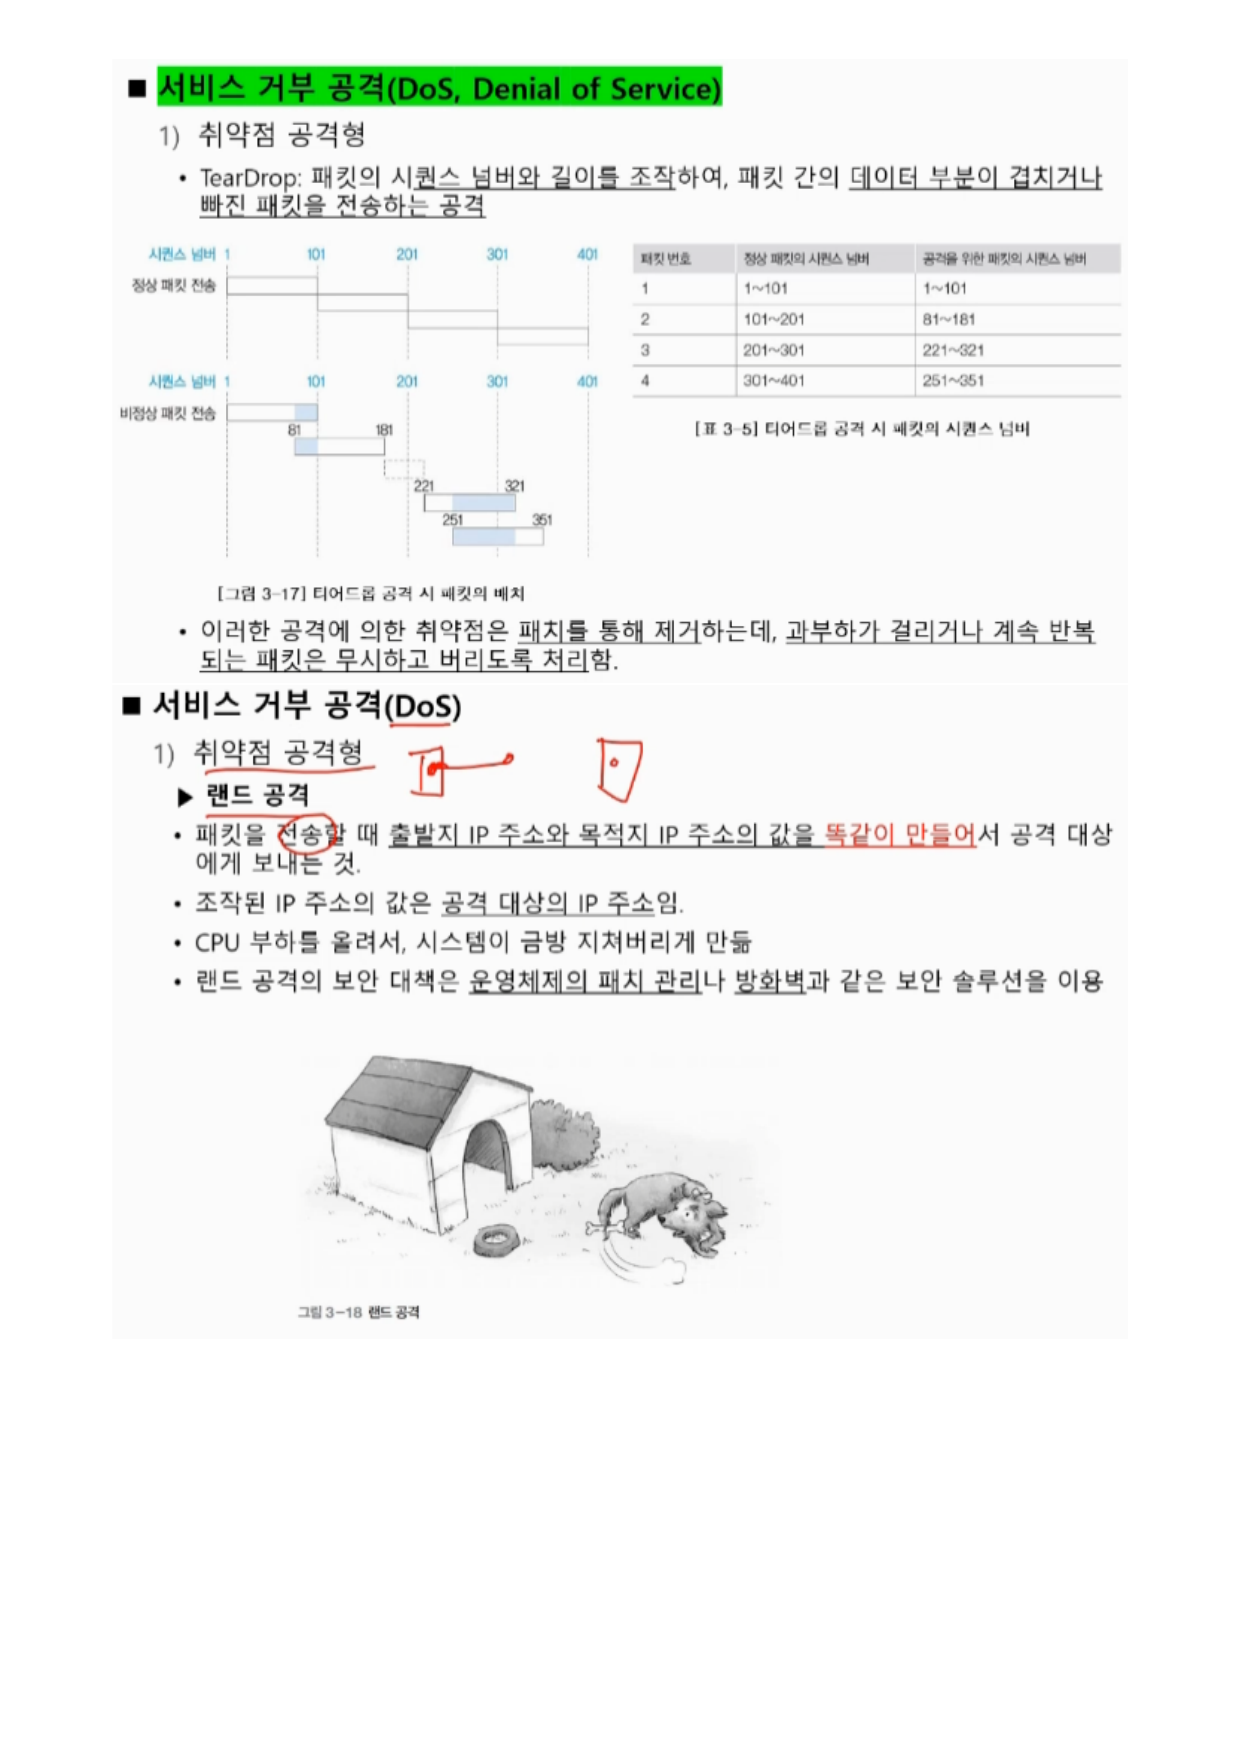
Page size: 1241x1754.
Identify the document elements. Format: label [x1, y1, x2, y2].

picture [112, 59, 1128, 683]
picture [112, 685, 1128, 1339]
